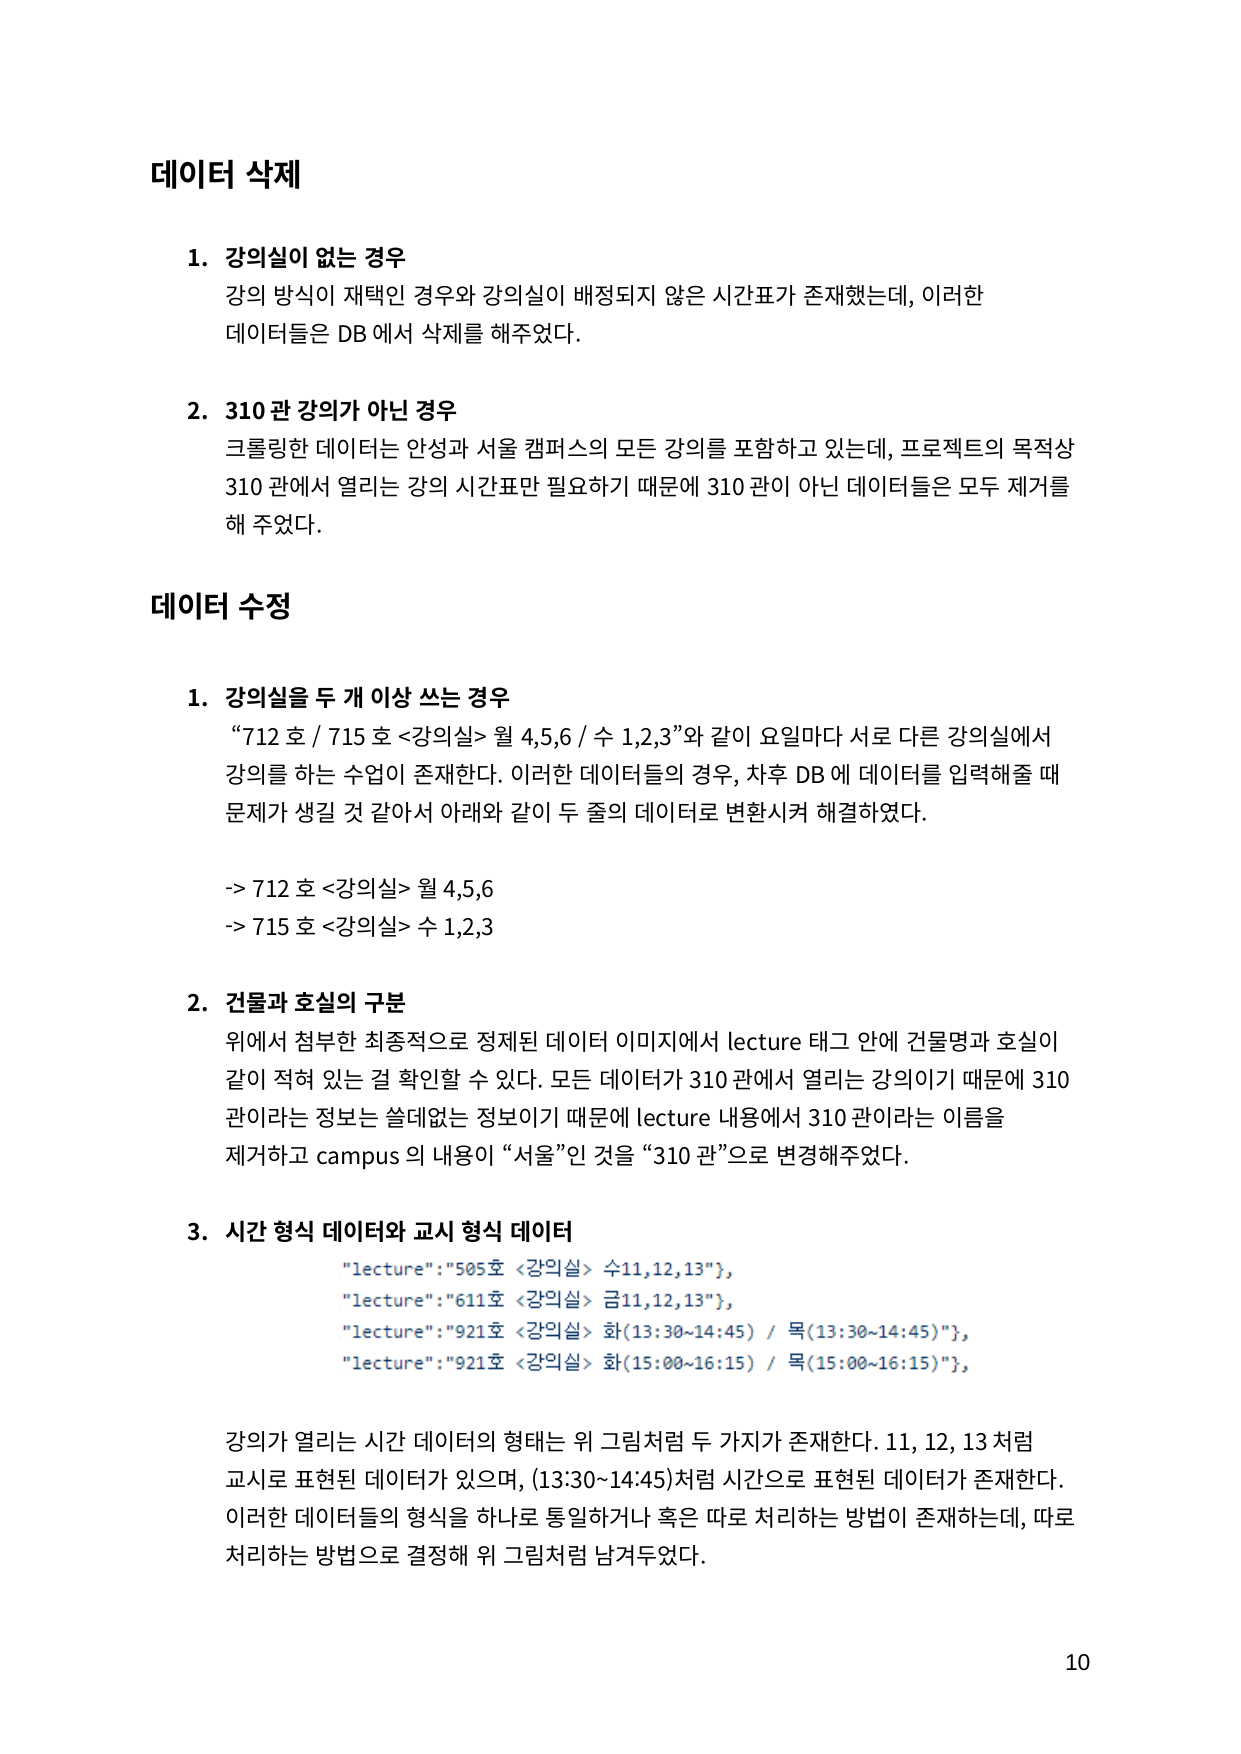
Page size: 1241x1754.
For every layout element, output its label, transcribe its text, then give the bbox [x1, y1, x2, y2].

text 강의가 열리는 시간 데이터의 형태는 위 그림처럼 두 가지가 존재한다. 11, 12, 13처럼 교시로 표현된 데이터가 있으며, (13:30~14:45)처럼 시간으로 표현된 데이터가 존재한다. 이러한 데이터들의 형식을 하나로 통일하거나 혹은 따로 처리하는 방법이 존재하는데, 따로 처리하는 방법으로 결정해 위 그림처럼 남겨두었다. [225, 1424, 1090, 1571]
list 310관 강의가 아닌 경우 [187, 393, 1090, 426]
picture [338, 1252, 977, 1382]
text -> 715호 <강의실> 수1,2,3 [225, 909, 1090, 942]
text -> 712호 <강의실> 월4,5,6 [225, 871, 1090, 904]
text 강의 방식이 재택인 경우와 강의실이 배정되지 않은 시간표가 존재했는데, 이러한 데이터들은 DB에서 삭제를 해주었다. [225, 278, 1090, 349]
list 건물과 호실의 구분 [187, 985, 1090, 1018]
text 위에서 첨부한 최종적으로 정제된 데이터 이미지에서 lecture 태그 안에 건물명과 호실이 같이 적혀 있는 걸 확인할 수 있다. 모든 데이터가 310관에서 열리는 강의이기 때문에 310관이라는 정보는 쓸데없는 정보이기 때문에 lecture 내용에서 310관이라는 이름을 제거하고 campus의 내용이 “서울”인 것을 “310관”으로 변경해주었다. [225, 1023, 1090, 1171]
text 크롤링한 데이터는 안성과 서울 캠퍼스의 모든 강의를 포함하고 있는데, 프로젝트의 목적상 310관에서 열리는 강의 시간표만 필요하기 때문에 310관이 아닌 데이터들은 모두 제거를 해 주었다. [225, 431, 1090, 540]
text 데이터 삭제 [150, 150, 1090, 195]
list 강의실을 두 개 이상 쓰는 경우 [187, 680, 1090, 713]
text “712호 / 715호 <강의실> 월 4,5,6 / 수 1,2,3”와 같이 요일마다 서로 다른 강의실에서 강의를 하는 수업이 존재한다. 이러한 데이터들의 경우, 차후 DB에 데이터를 입력해줄 때 문제가 생길 것 같아서 아래와 같이 두 줄의 데이터로 변환시켜 해결하였다. [225, 718, 1090, 828]
list 시간 형식 데이터와 교시 형식 데이터 [187, 1214, 1090, 1247]
text 데이터 수정 [150, 583, 1090, 626]
list 강의실이 없는 경우 [187, 240, 1090, 273]
